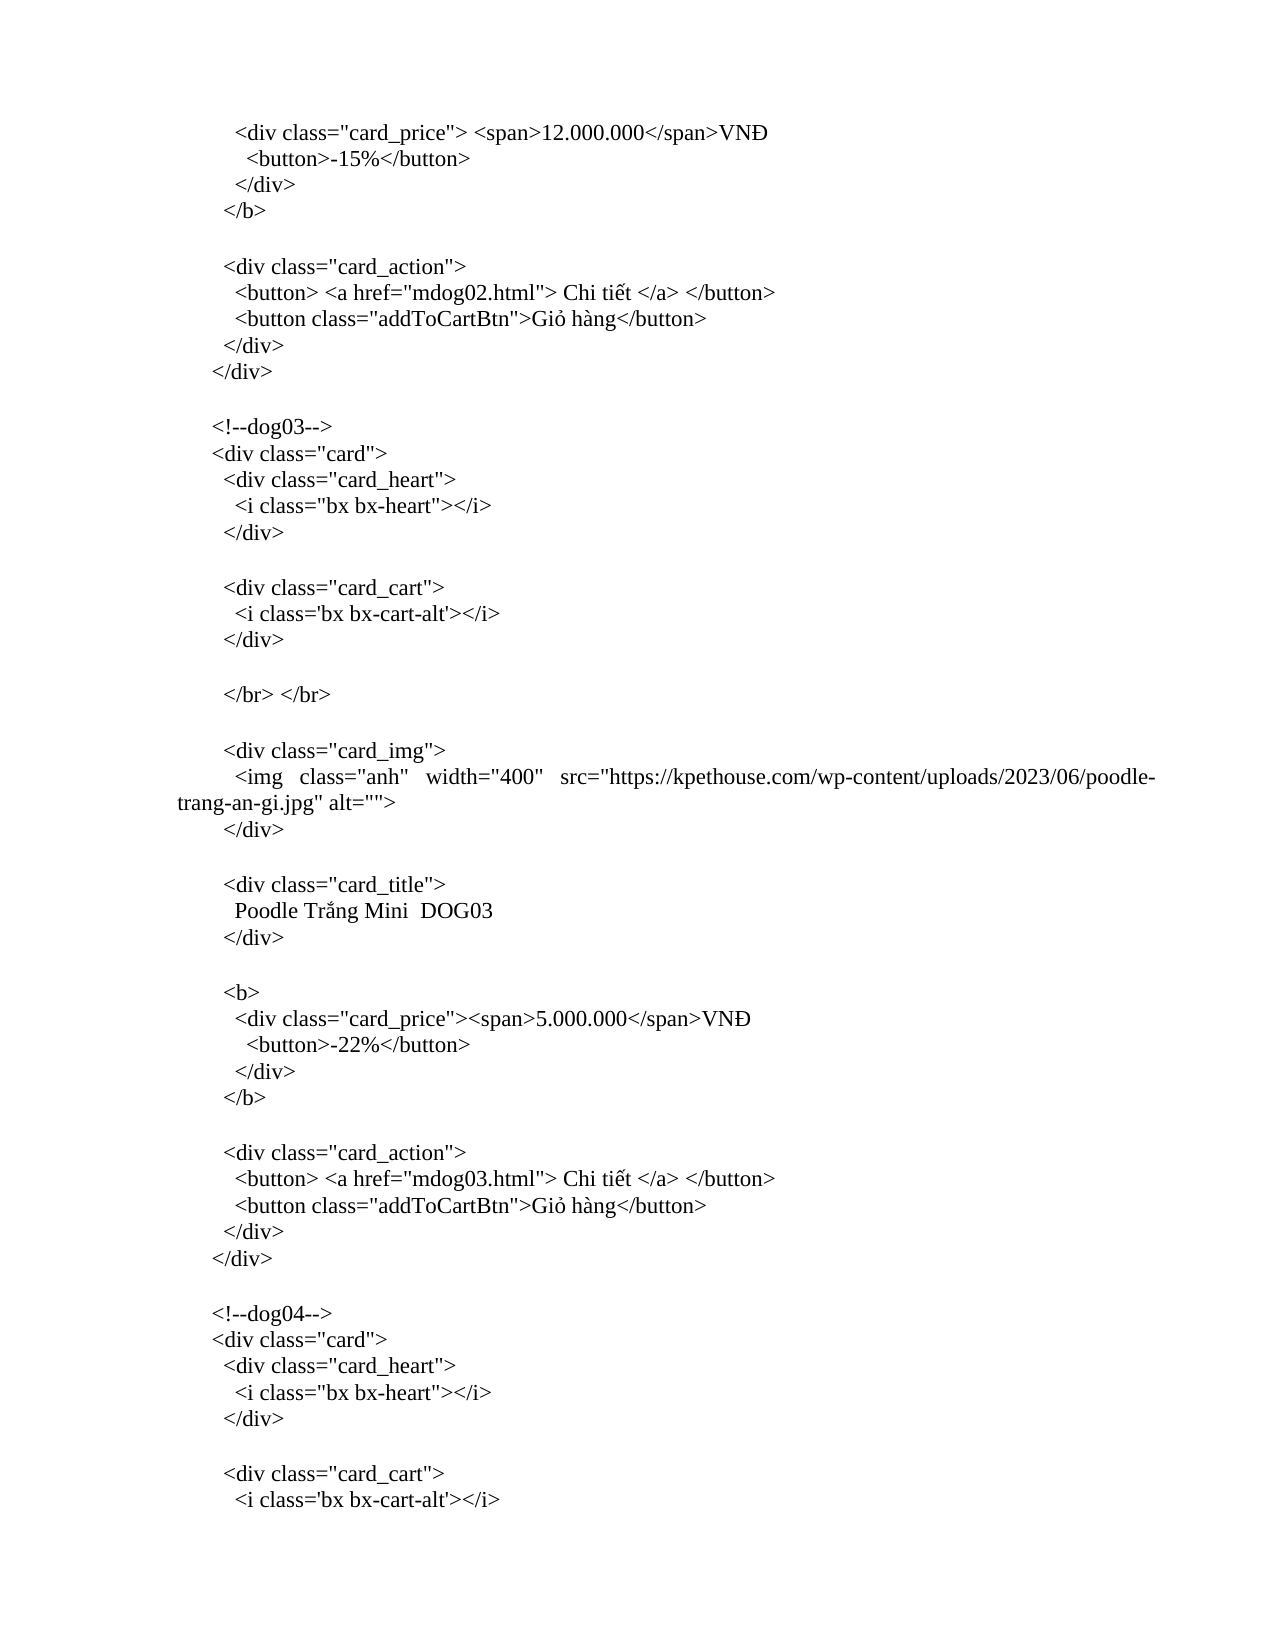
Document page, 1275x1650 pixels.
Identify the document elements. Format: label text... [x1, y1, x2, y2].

text <i class='bx bx-cart-alt'></i> [177, 1487, 1156, 1513]
text <!--dog04--> [177, 1300, 1156, 1326]
text Poodle Trắng Mini DOG03 [177, 897, 1156, 923]
text </div> [177, 626, 1156, 653]
text </div> [177, 1405, 1156, 1431]
text <div class="card"> [177, 1326, 1156, 1352]
text <button> <a href="mdog03.html"> Chi tiết </a> </button> [177, 1166, 1156, 1192]
text <button class="addToCartBtn">Giỏ hàng</button> [177, 305, 1156, 332]
text <img class="anh" width="400" src="https://kpethouse.com/wp-content/uploads/2023/06/poodle-trang-an-gi.jpg" alt=""> [177, 763, 1156, 816]
text </div> [177, 171, 1156, 198]
text <div class="card"> [177, 439, 1156, 466]
text </div> [177, 358, 1156, 384]
text </b> [177, 198, 1156, 224]
text <div class="card_action"> [177, 253, 1156, 279]
text </div> [177, 332, 1156, 358]
text <div class="card_img"> [177, 737, 1156, 763]
text <div class="card_heart"> [177, 1352, 1156, 1379]
text <button class="addToCartBtn">Giỏ hàng</button> [177, 1192, 1156, 1218]
text <!--dog03--> [177, 413, 1156, 439]
text <button> <a href="mdog02.html"> Chi tiết </a> </button> [177, 279, 1156, 305]
text <i class="bx bx-heart"></i> [177, 492, 1156, 519]
text </div> [177, 1244, 1156, 1271]
text <i class="bx bx-heart"></i> [177, 1379, 1156, 1405]
text </div> [177, 1058, 1156, 1084]
text <button>-15%</button> [177, 145, 1156, 171]
text <button>-22%</button> [177, 1031, 1156, 1058]
text </div> [177, 923, 1156, 950]
text </div> [177, 1218, 1156, 1244]
text </b> [177, 1084, 1156, 1110]
text <div class="card_price"> <span>12.000.000</span>VNĐ [177, 118, 1156, 145]
text <div class="card_price"><span>5.000.000</span>VNĐ [177, 1005, 1156, 1031]
text <b> [177, 979, 1156, 1005]
text </br> </br> [177, 682, 1156, 708]
text </div> [177, 519, 1156, 545]
text <div class="card_heart"> [177, 466, 1156, 492]
text <div class="card_title"> [177, 871, 1156, 897]
text <i class='bx bx-cart-alt'></i> [177, 600, 1156, 626]
text </div> [177, 816, 1156, 842]
text <div class="card_cart"> [177, 574, 1156, 600]
text <div class="card_cart"> [177, 1460, 1156, 1487]
text <div class="card_action"> [177, 1139, 1156, 1166]
